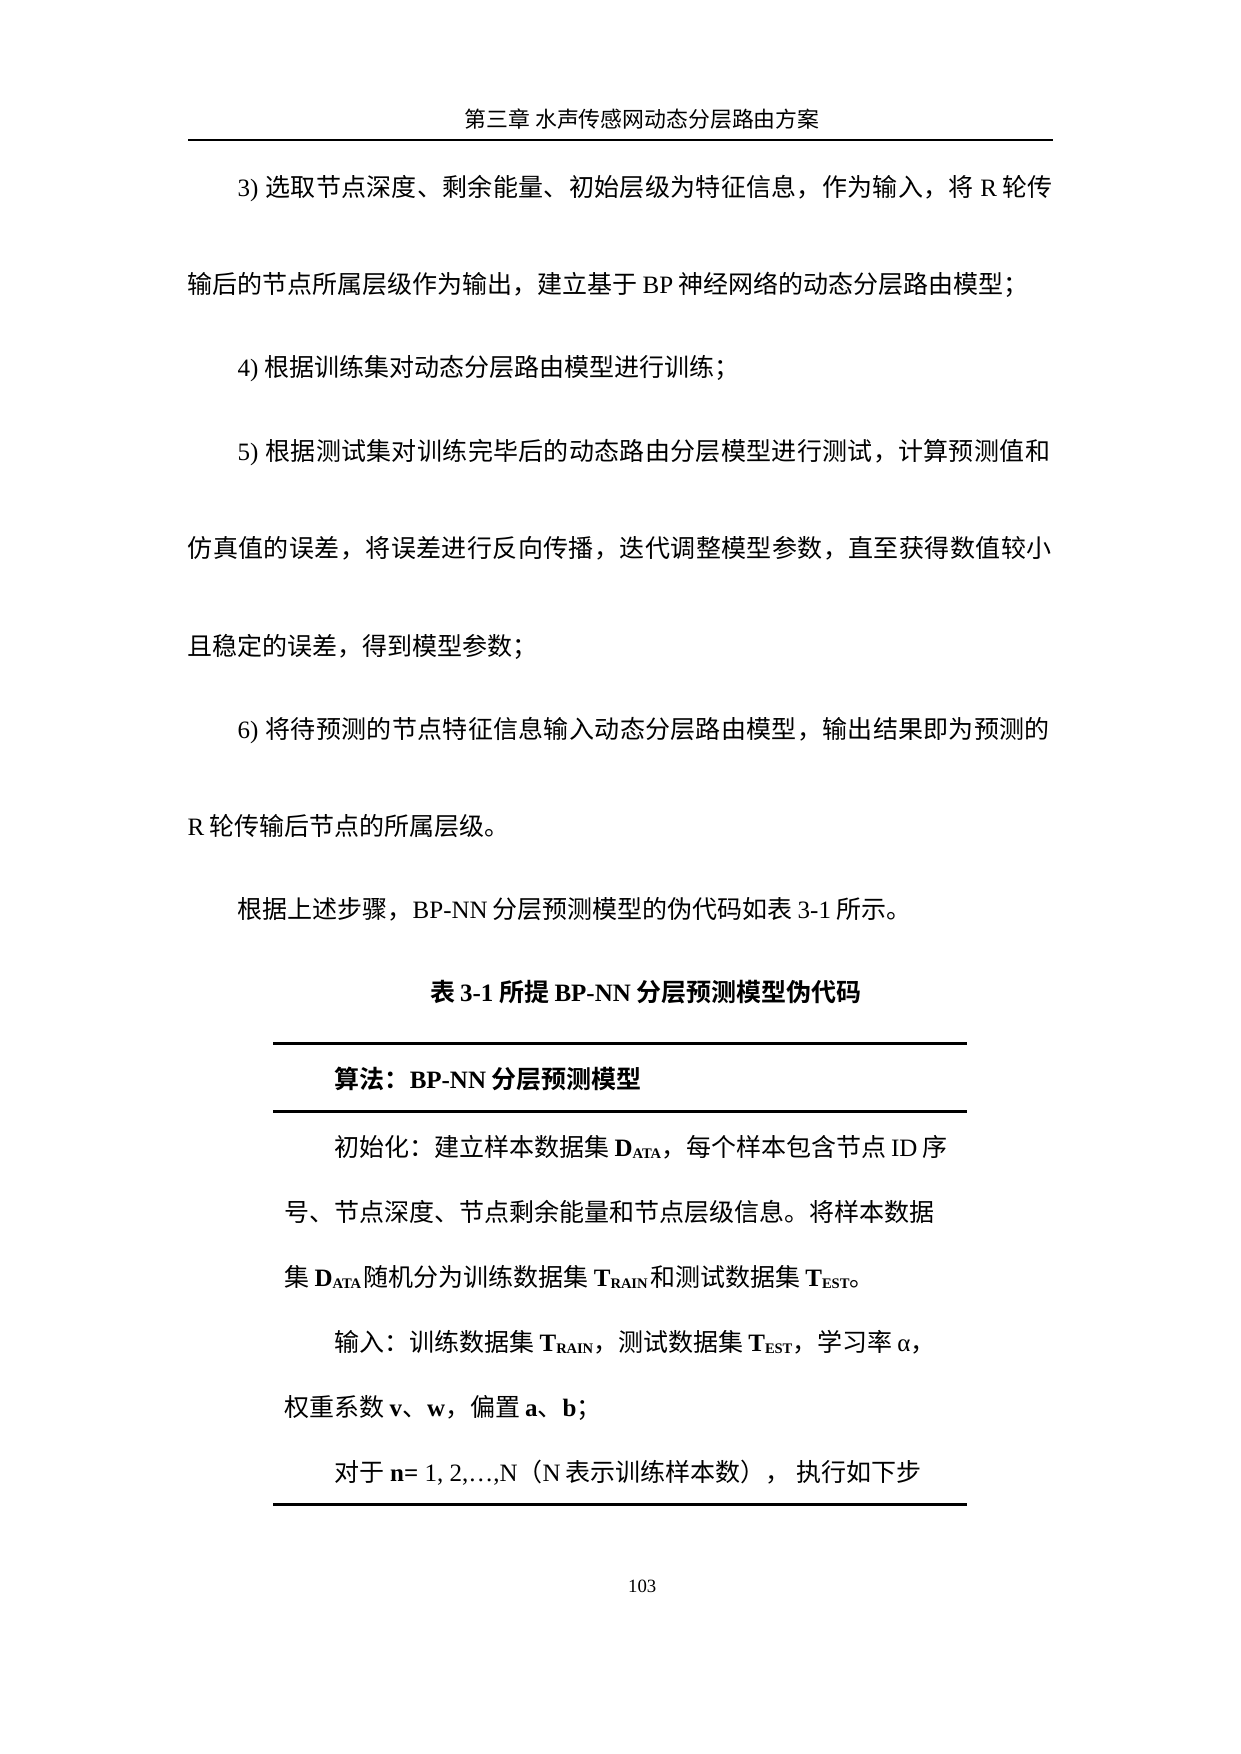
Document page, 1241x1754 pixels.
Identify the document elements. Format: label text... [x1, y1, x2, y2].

text 5) 根据测试集对训练完毕后的动态路由分层模型进行测试，计算预测值和仿真值的误差，将误差进行反向传播，迭代调整模型参数，直至获得数值较小且稳定的误差，得到模型参数； [187, 417, 1053, 677]
text 6) 将待预测的节点特征信息输入动态分层路由模型，输出结果即为预测的R轮传输后节点的所属层级。 [187, 695, 1053, 857]
text 3) 选取节点深度、剩余能量、初始层级为特征信息，作为输入，将R轮传输后的节点所属层级作为输出，建立基于BP神经网络的动态分层路由模型； [187, 153, 1053, 315]
text 表3-1 所提BP-NN分层预测模型伪代码 [187, 958, 1053, 1023]
table_header 算法：BP-NN分层预测模型 [273, 1045, 967, 1110]
text 4) 根据训练集对动态分层路由模型进行训练； [187, 333, 1053, 398]
text 根据上述步骤，BP-NN分层预测模型的伪代码如表3-1所示。 [187, 875, 1053, 940]
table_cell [273, 1113, 967, 1503]
